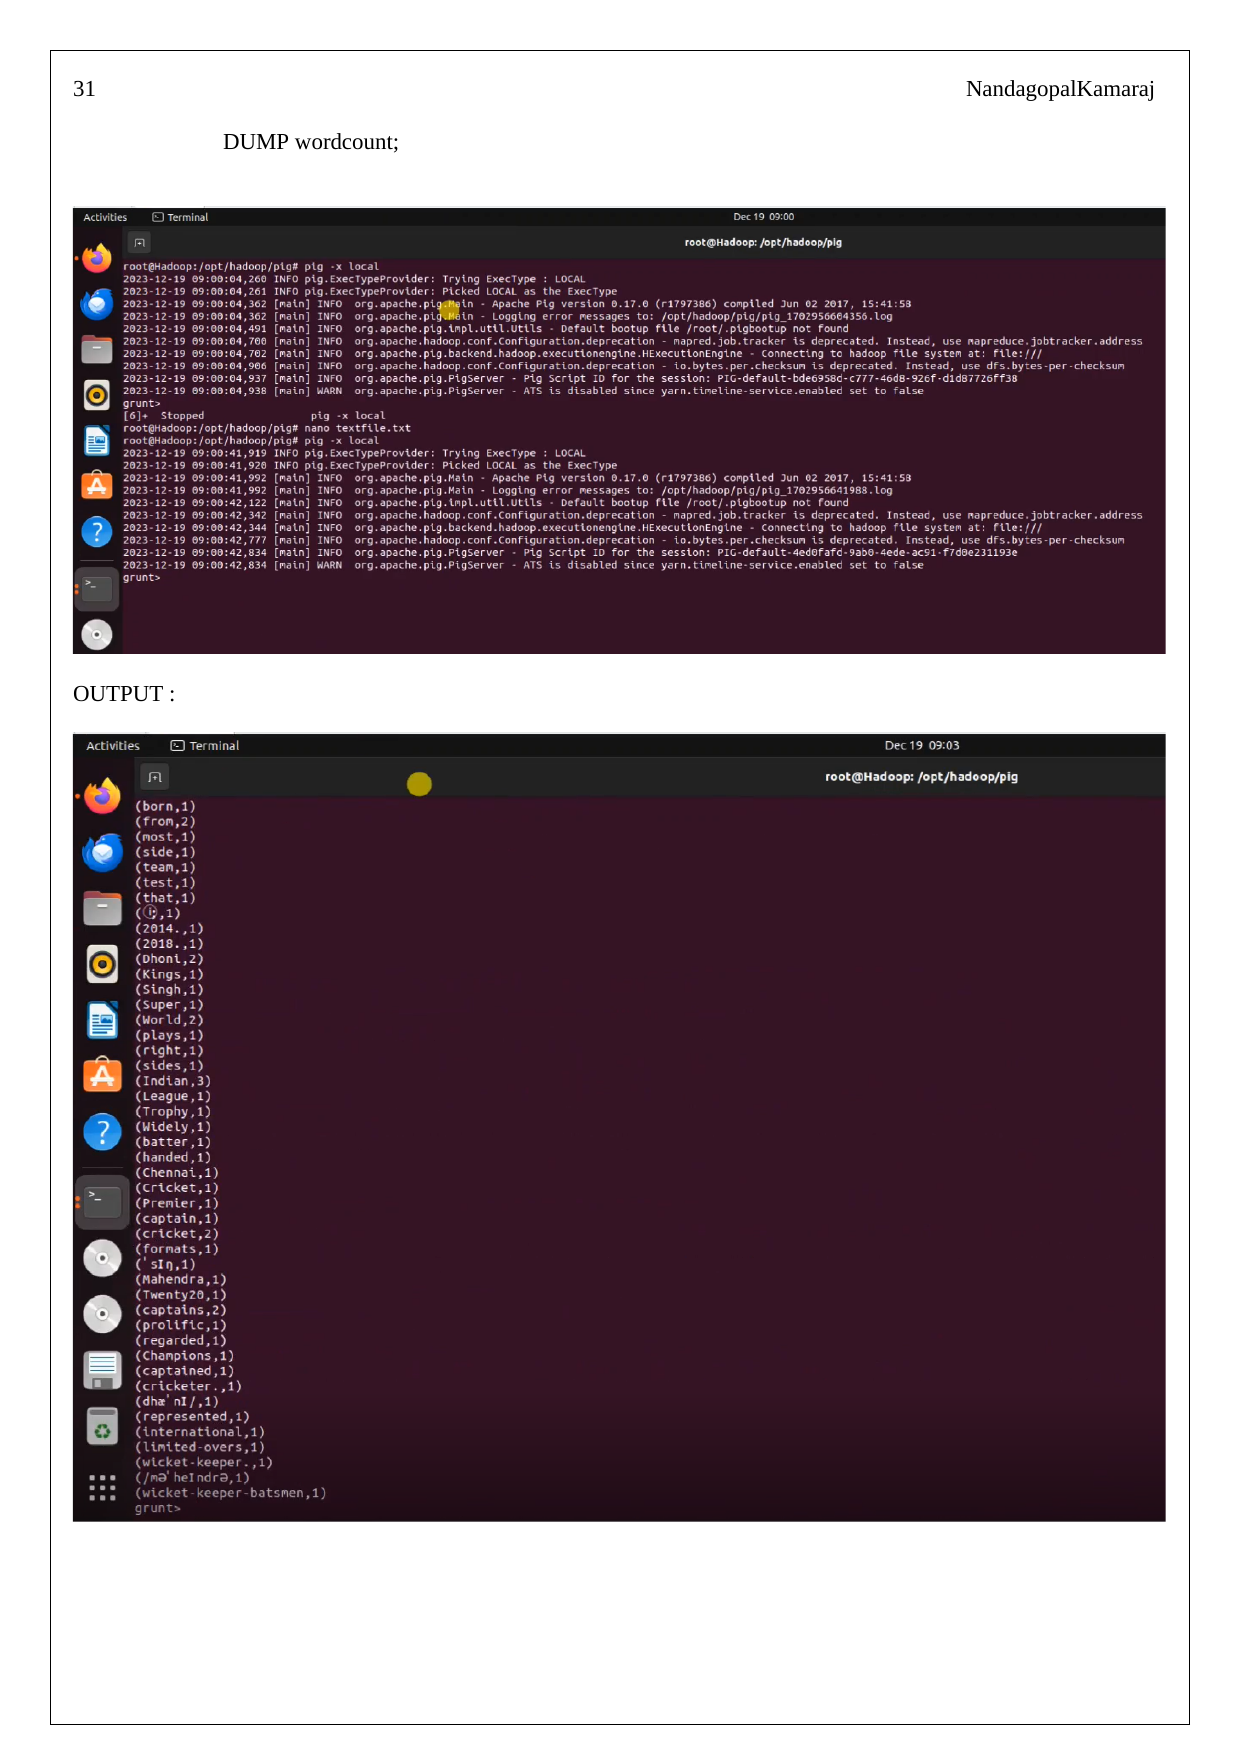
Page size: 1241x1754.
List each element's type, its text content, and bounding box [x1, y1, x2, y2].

picture [72, 206, 1166, 654]
list DUMP wordcount; [223, 128, 1165, 154]
text OUTPUT : [73, 680, 1165, 706]
picture [72, 732, 1166, 1522]
